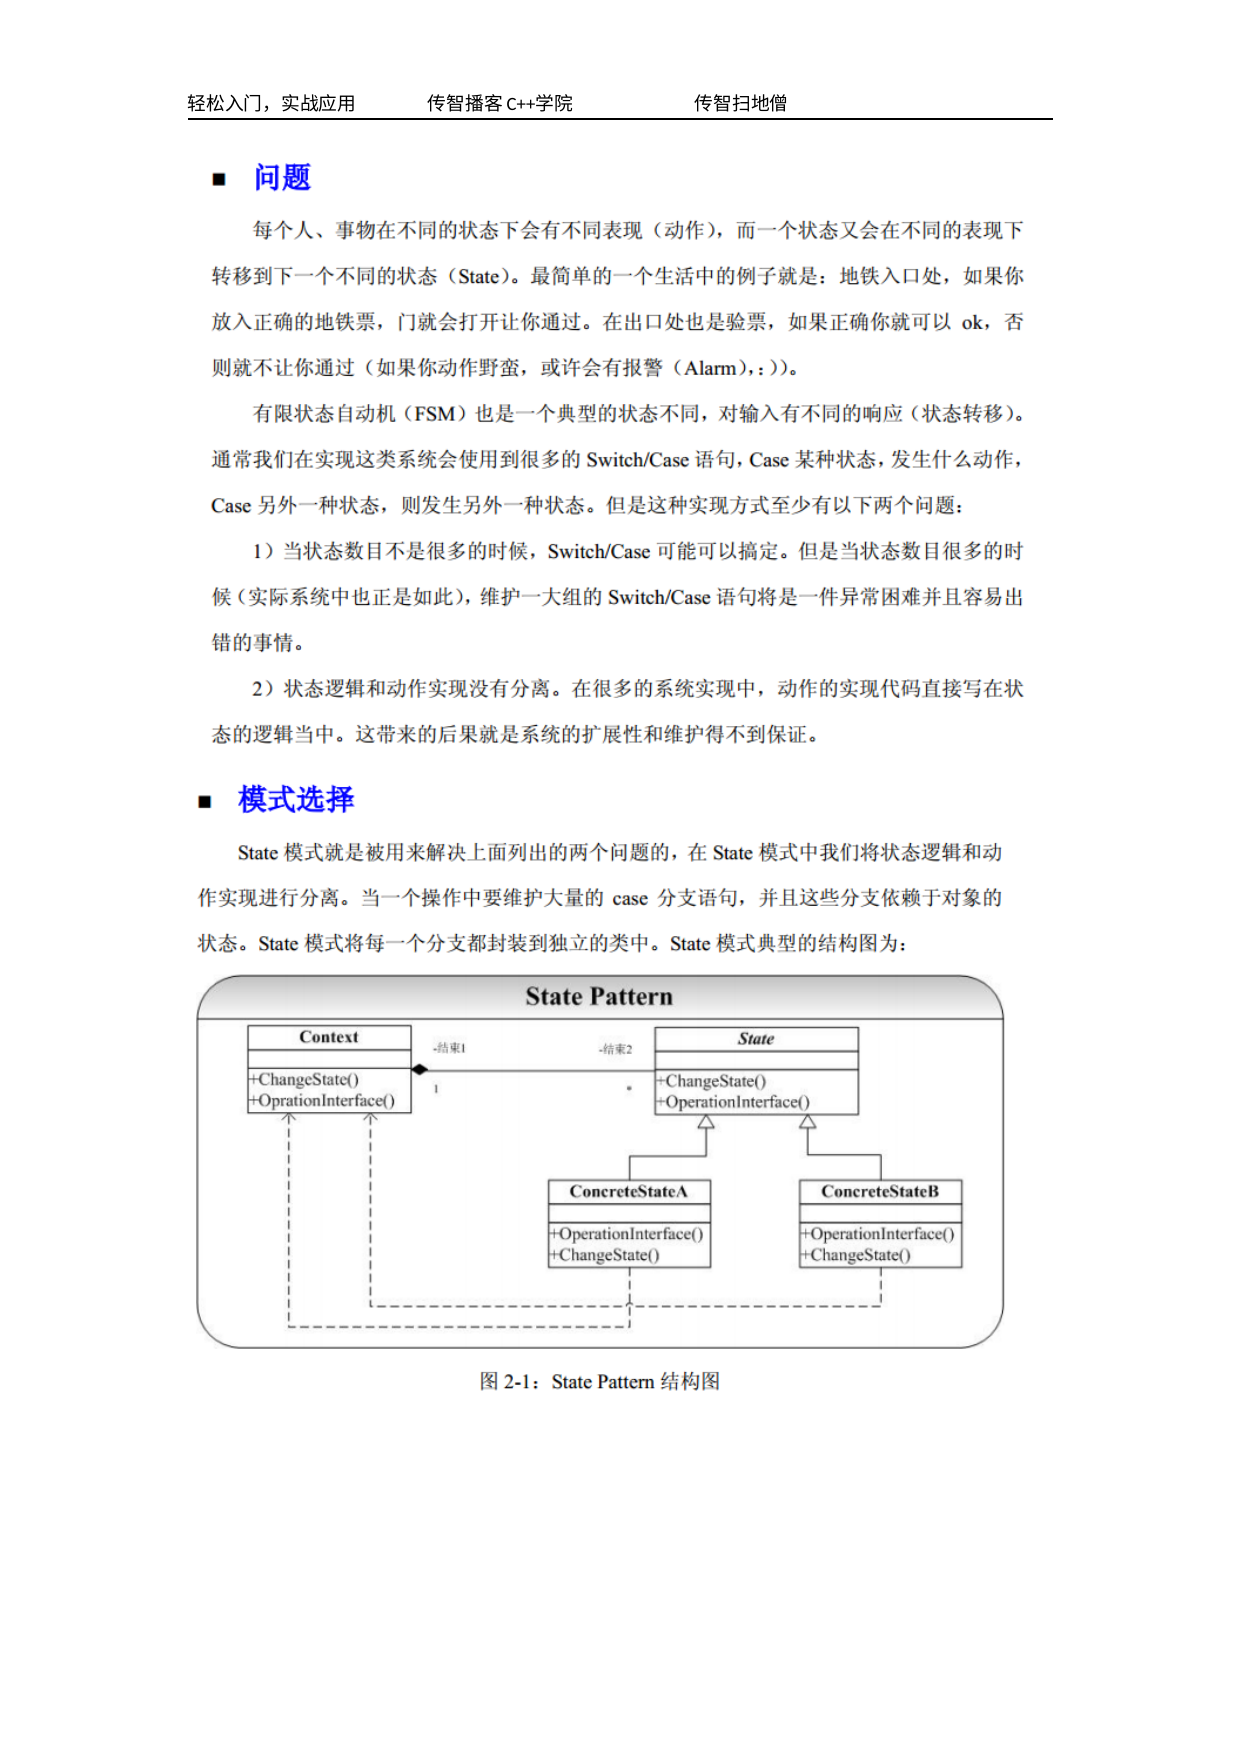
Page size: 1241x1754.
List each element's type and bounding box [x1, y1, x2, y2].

picture [187, 779, 1052, 1400]
picture [187, 162, 1053, 765]
